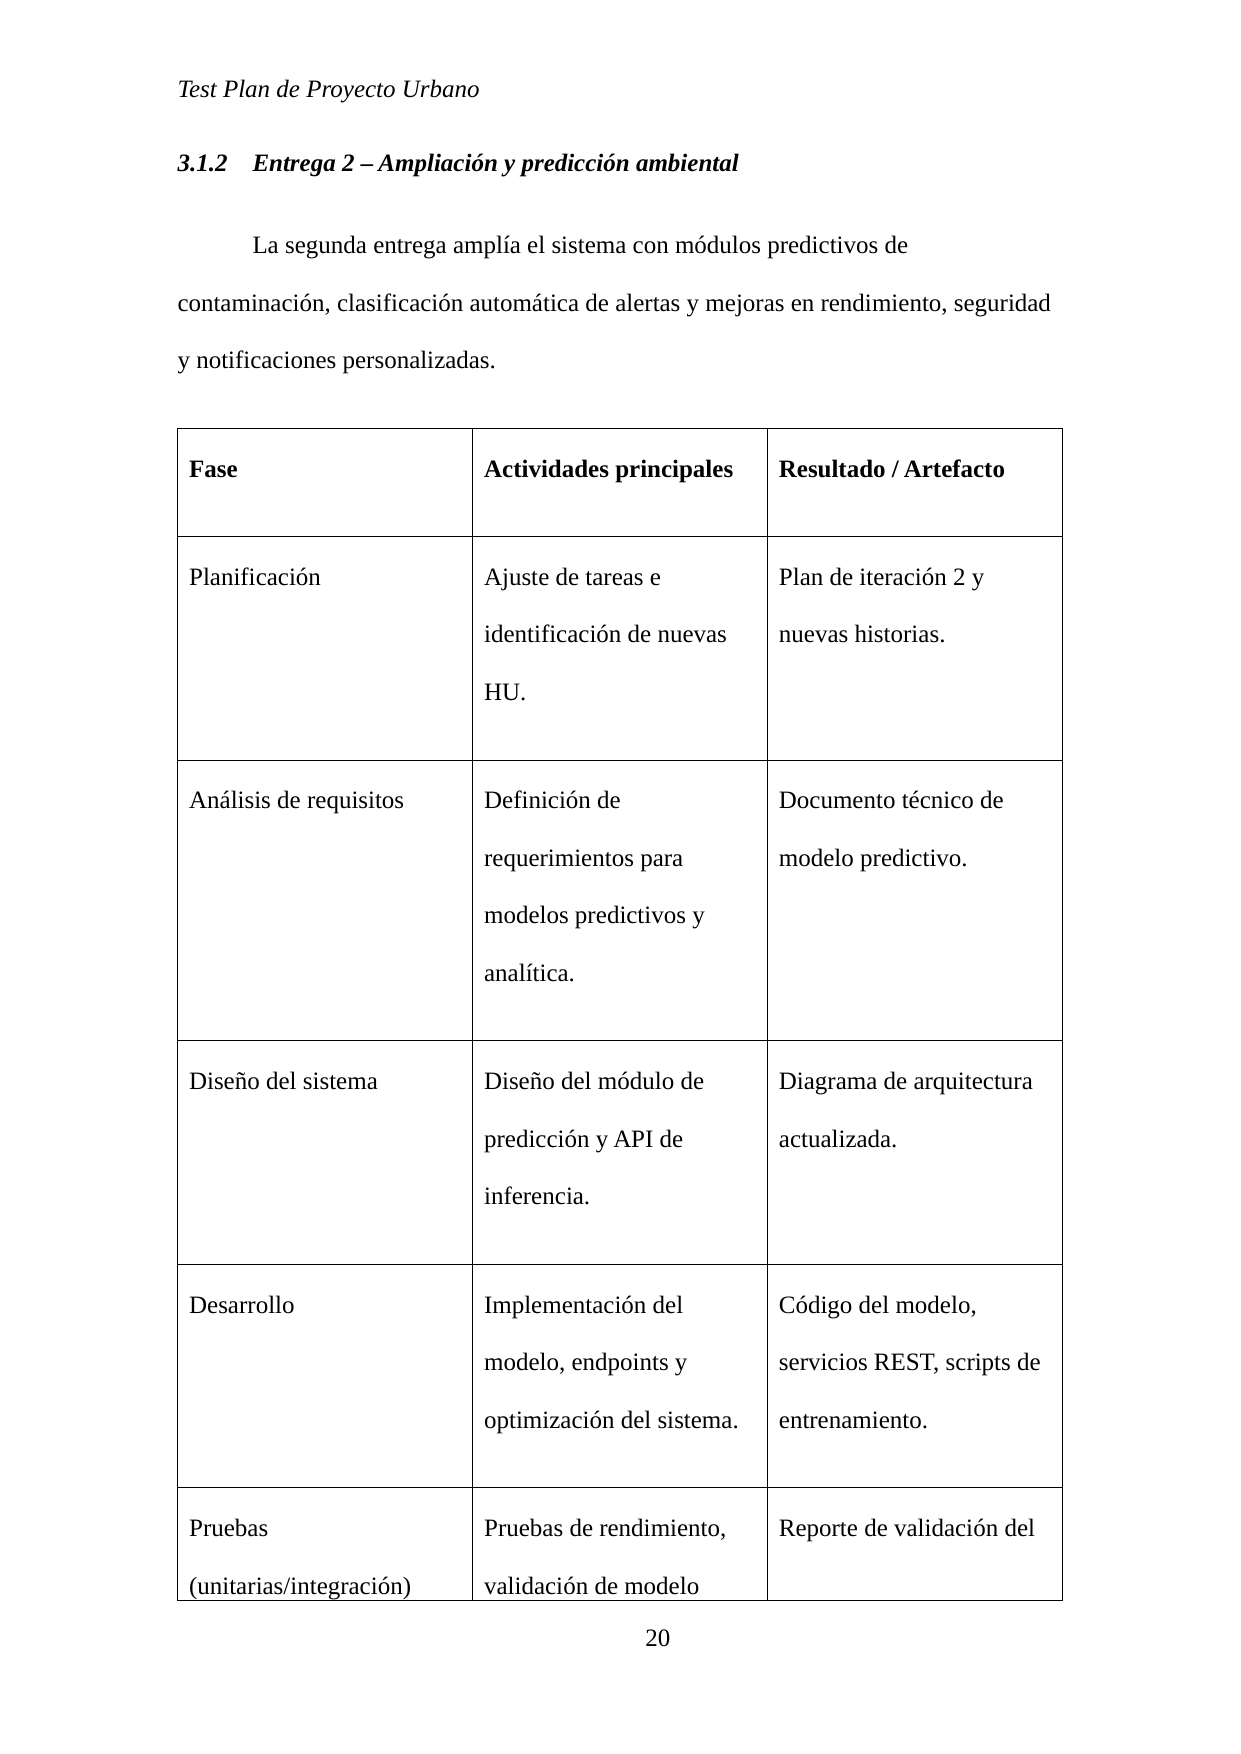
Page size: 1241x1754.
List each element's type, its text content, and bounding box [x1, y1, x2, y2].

table_cell Definición de requerimientos para modelos predictivos y analítica. [473, 761, 767, 1040]
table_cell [768, 1488, 1062, 1599]
table_cell Código del modelo, servicios REST, scripts de entrenamiento. [768, 1265, 1062, 1487]
table_cell Plan de iteración 2 y nuevas historias. [768, 537, 1062, 759]
table_cell Diseño del módulo de predicción y API de inferencia. [473, 1041, 767, 1264]
table_cell Documento técnico de modelo predictivo. [768, 761, 1062, 1040]
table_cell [473, 1488, 767, 1599]
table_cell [178, 1488, 472, 1599]
text La segunda entrega amplía el sistema con módulos predictivos de contaminación, clasificación automática de alertas y mejoras en rendimiento, seguridad y notificaciones personalizadas. [177, 230, 1063, 374]
table_header Fase [178, 429, 472, 536]
subtitle Entrega 2 – Ampliación y predicción ambiental [177, 148, 1063, 176]
table_header Actividades principales [473, 429, 767, 536]
table_cell Desarrollo [178, 1265, 472, 1487]
table_cell Análisis de requisitos [178, 761, 472, 1040]
table_cell Diagrama de arquitectura actualizada. [768, 1041, 1062, 1264]
table_header Resultado / Artefacto [768, 429, 1062, 536]
table_cell Diseño del sistema [178, 1041, 472, 1264]
table_cell Ajuste de tareas e identificación de nuevas HU. [473, 537, 767, 759]
table_cell Planificación [178, 537, 472, 759]
table_cell Implementación del modelo, endpoints y optimización del sistema. [473, 1265, 767, 1487]
